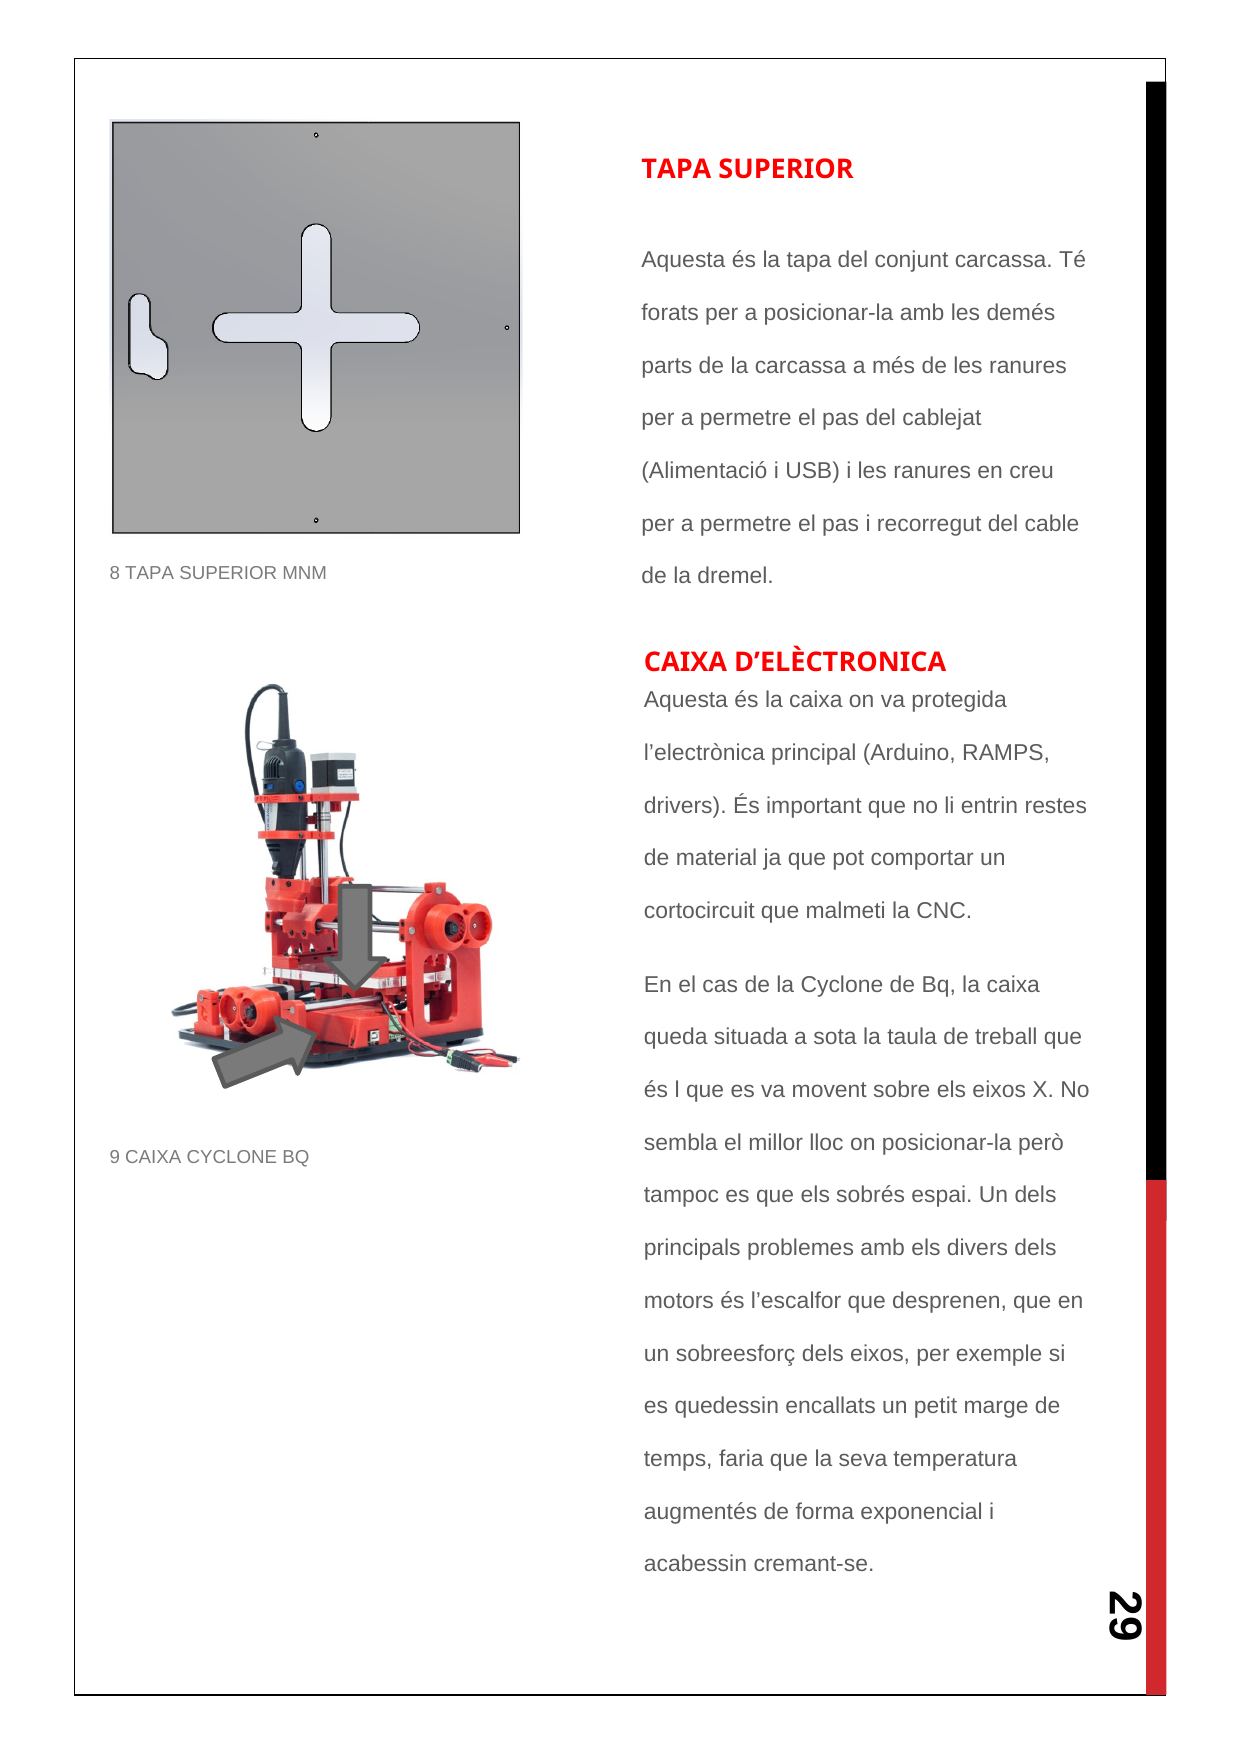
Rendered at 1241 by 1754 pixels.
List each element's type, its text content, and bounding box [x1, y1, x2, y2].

text Tapa superior mnm [109, 562, 1131, 584]
picture [109, 119, 523, 537]
picture [109, 657, 572, 1120]
text caixa cyclone bq [109, 1146, 1131, 1167]
